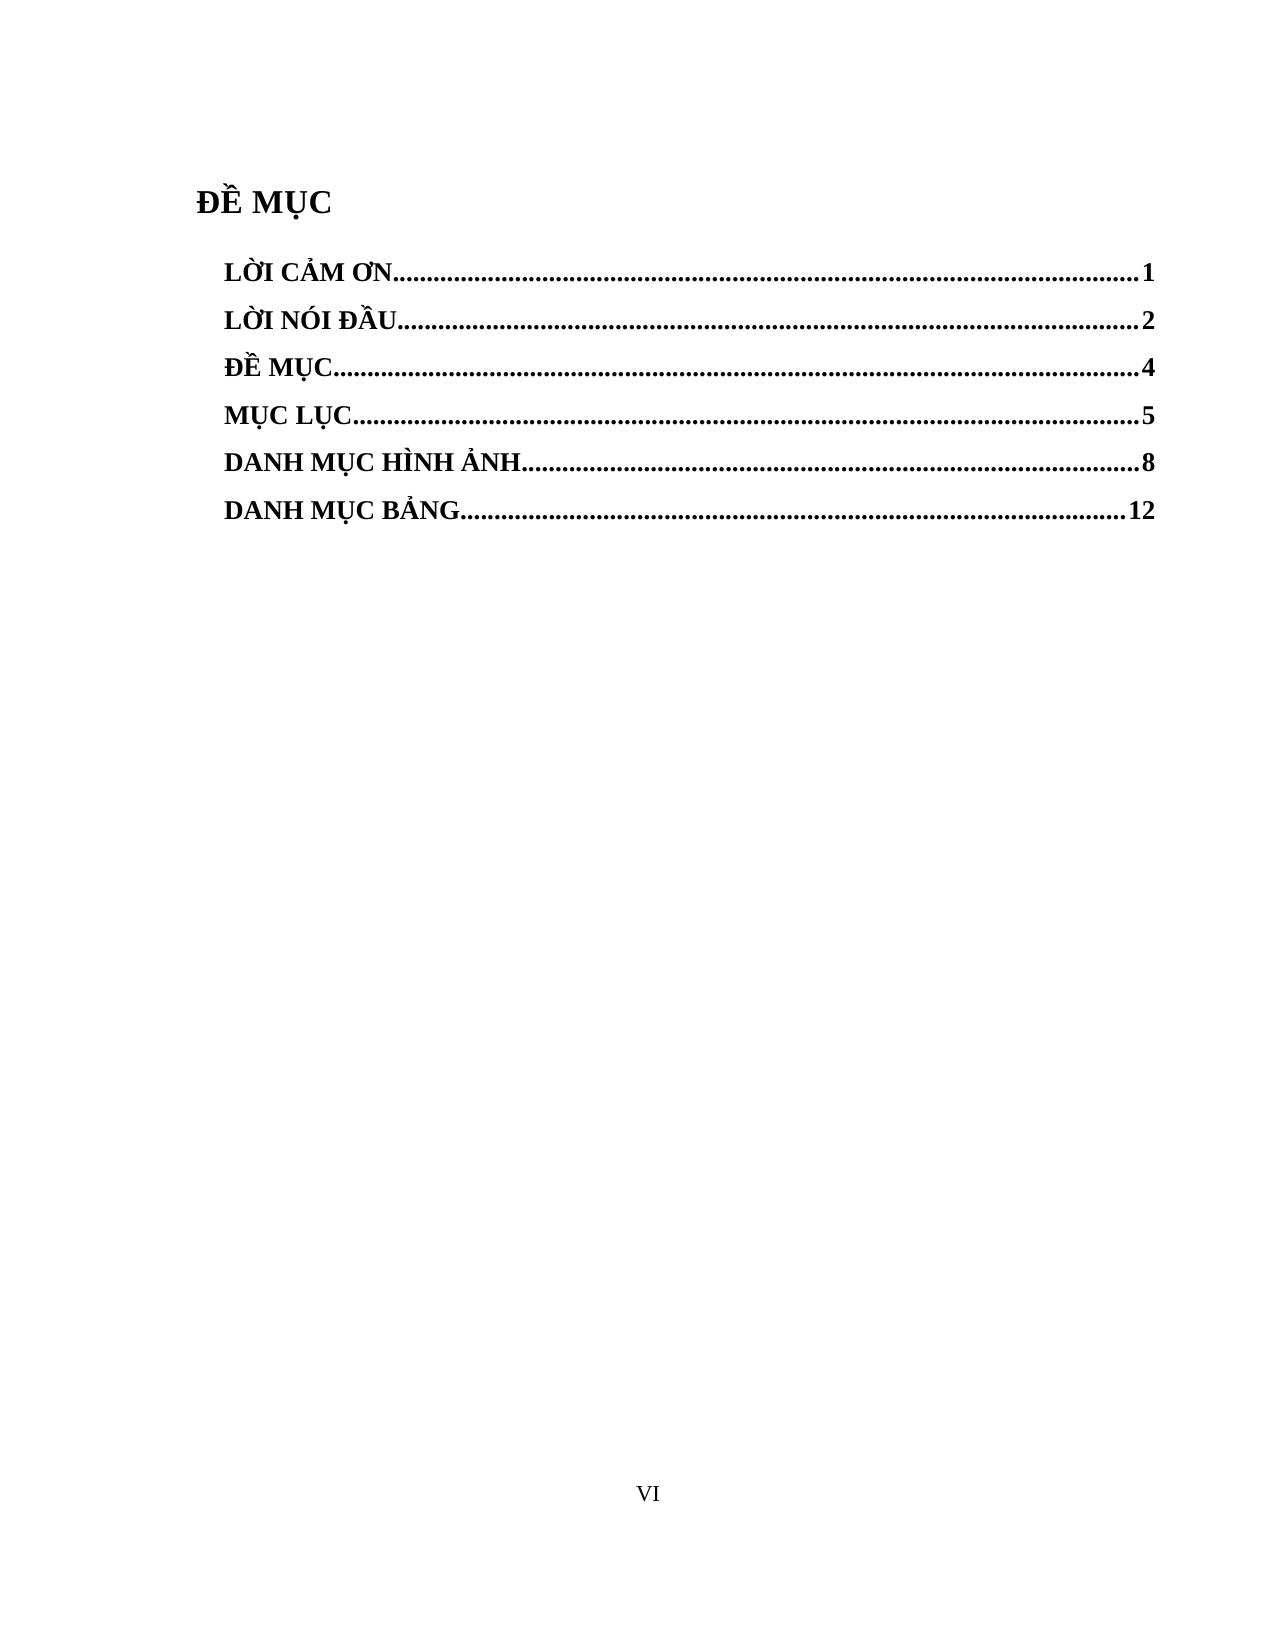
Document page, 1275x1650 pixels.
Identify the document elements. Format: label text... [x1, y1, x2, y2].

title ĐỀ MỤC [196, 183, 1156, 221]
text MỤC LỤC 5 [224, 399, 1156, 430]
text DANH MỤC BẢNG 12 [224, 494, 1156, 525]
text LỜI CẢM ƠN 1 [224, 256, 1156, 288]
text LỜI NÓI ĐẦU 2 [224, 304, 1156, 335]
text DANH MỤC HÌNH ẢNH 8 [224, 446, 1156, 478]
text ĐỀ MỤC 4 [224, 351, 1156, 383]
